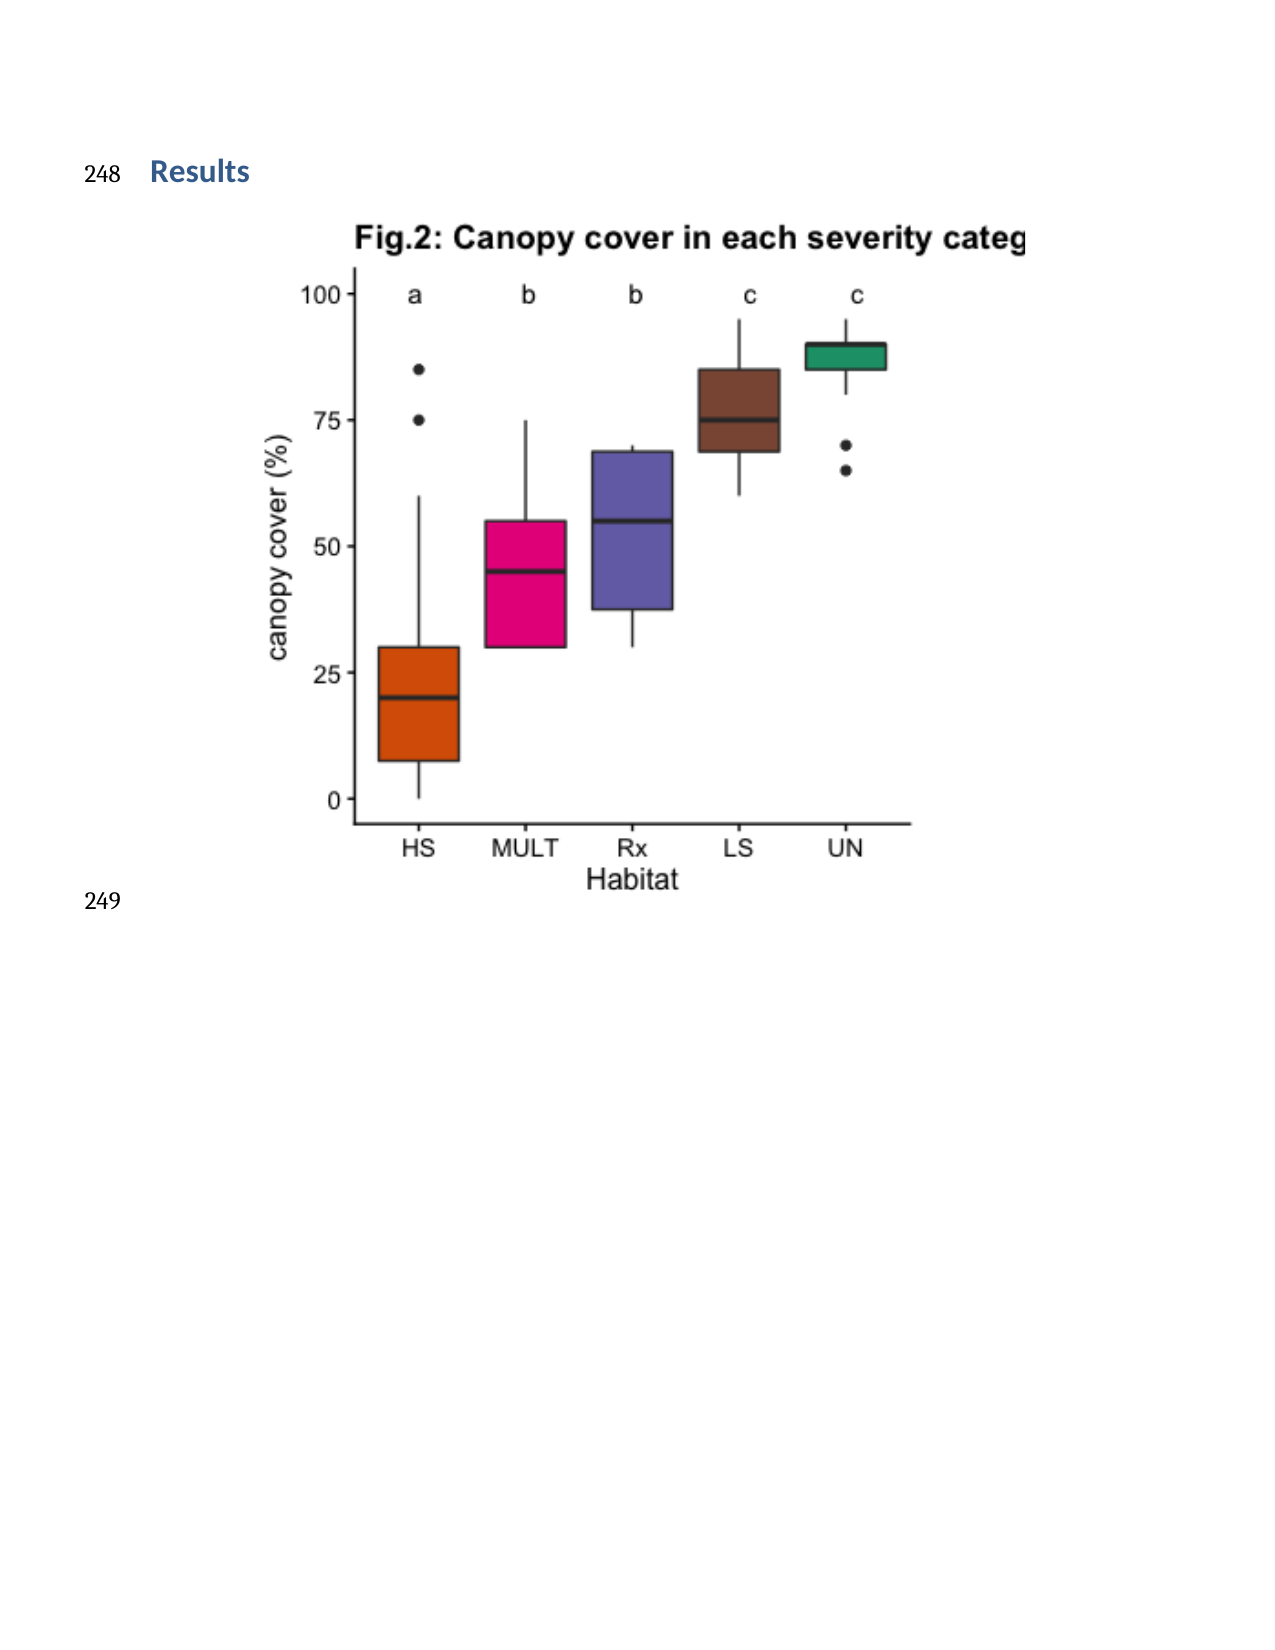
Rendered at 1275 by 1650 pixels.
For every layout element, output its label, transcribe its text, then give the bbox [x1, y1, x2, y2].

subtitle Results [150, 150, 1125, 191]
picture [150, 209, 1025, 910]
